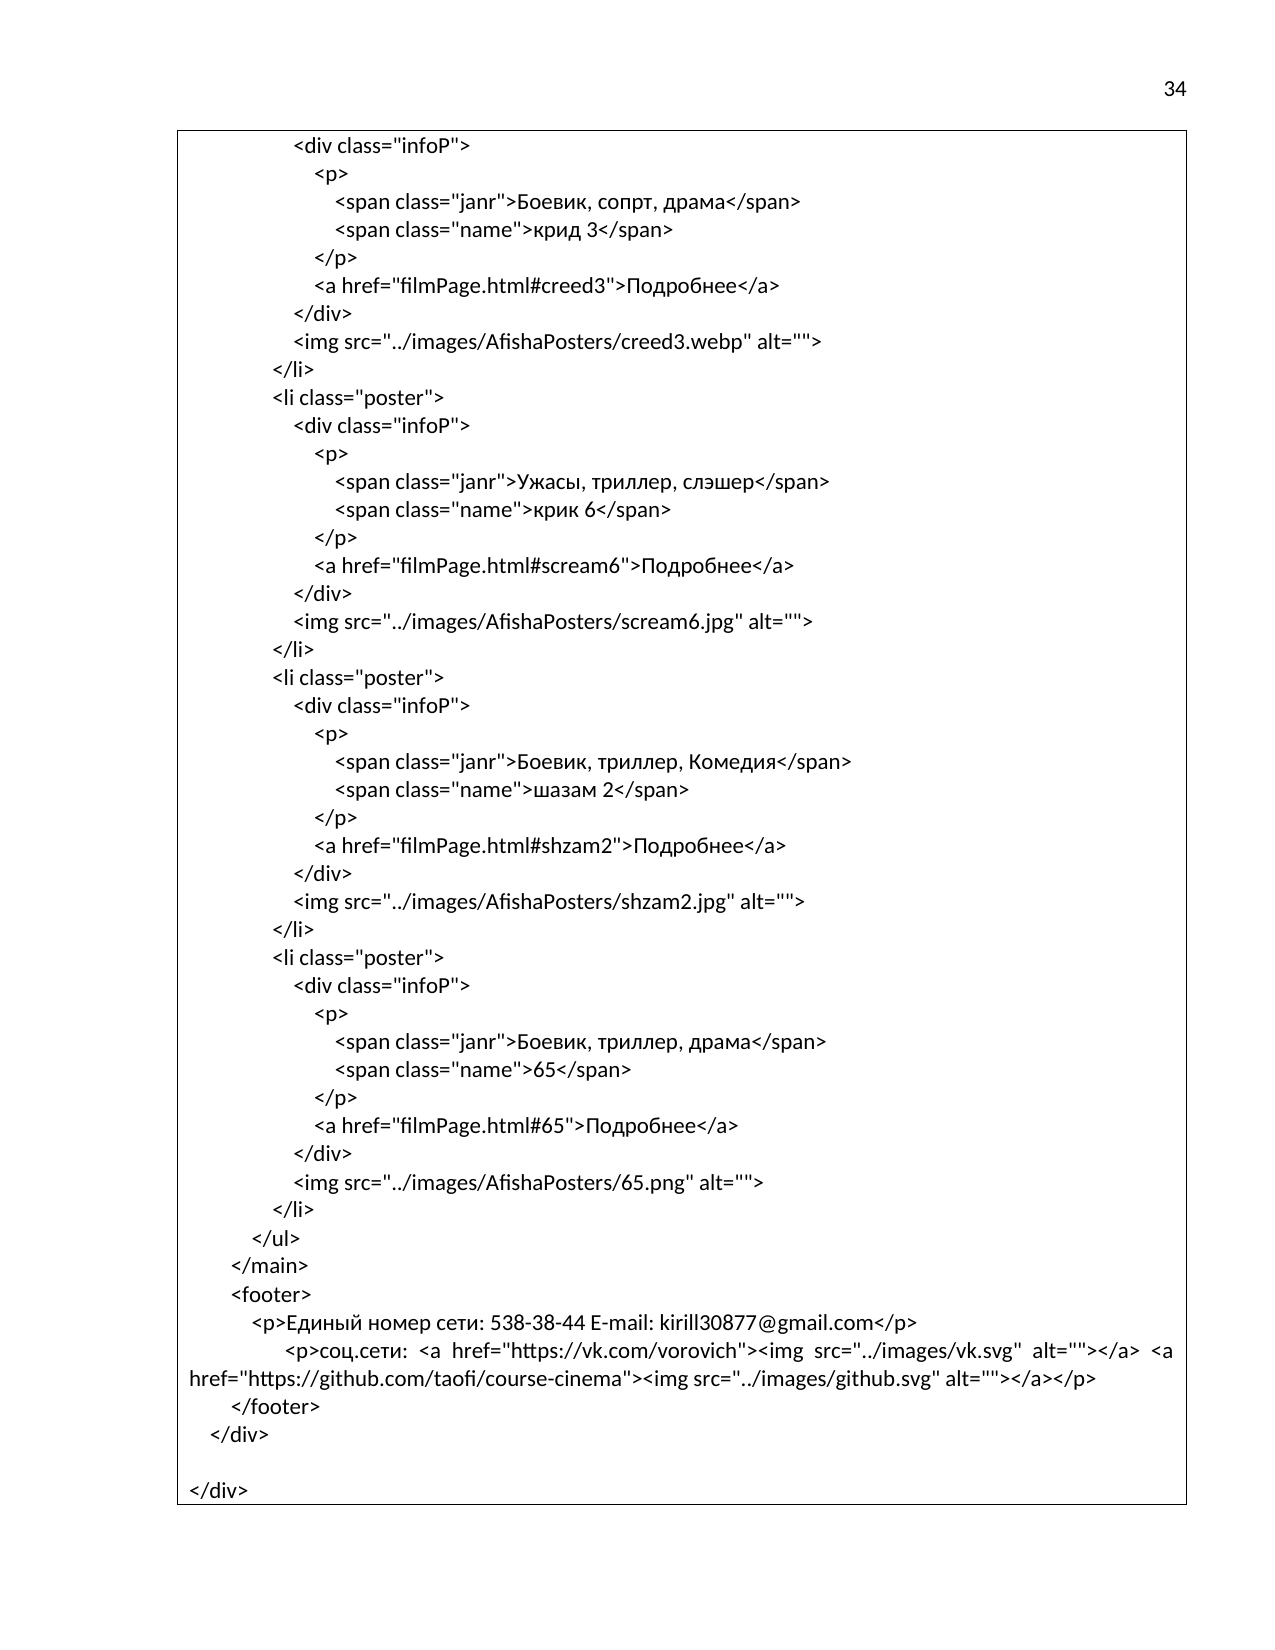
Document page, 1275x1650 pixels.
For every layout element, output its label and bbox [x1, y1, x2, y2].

table_header [178, 131, 1186, 1504]
